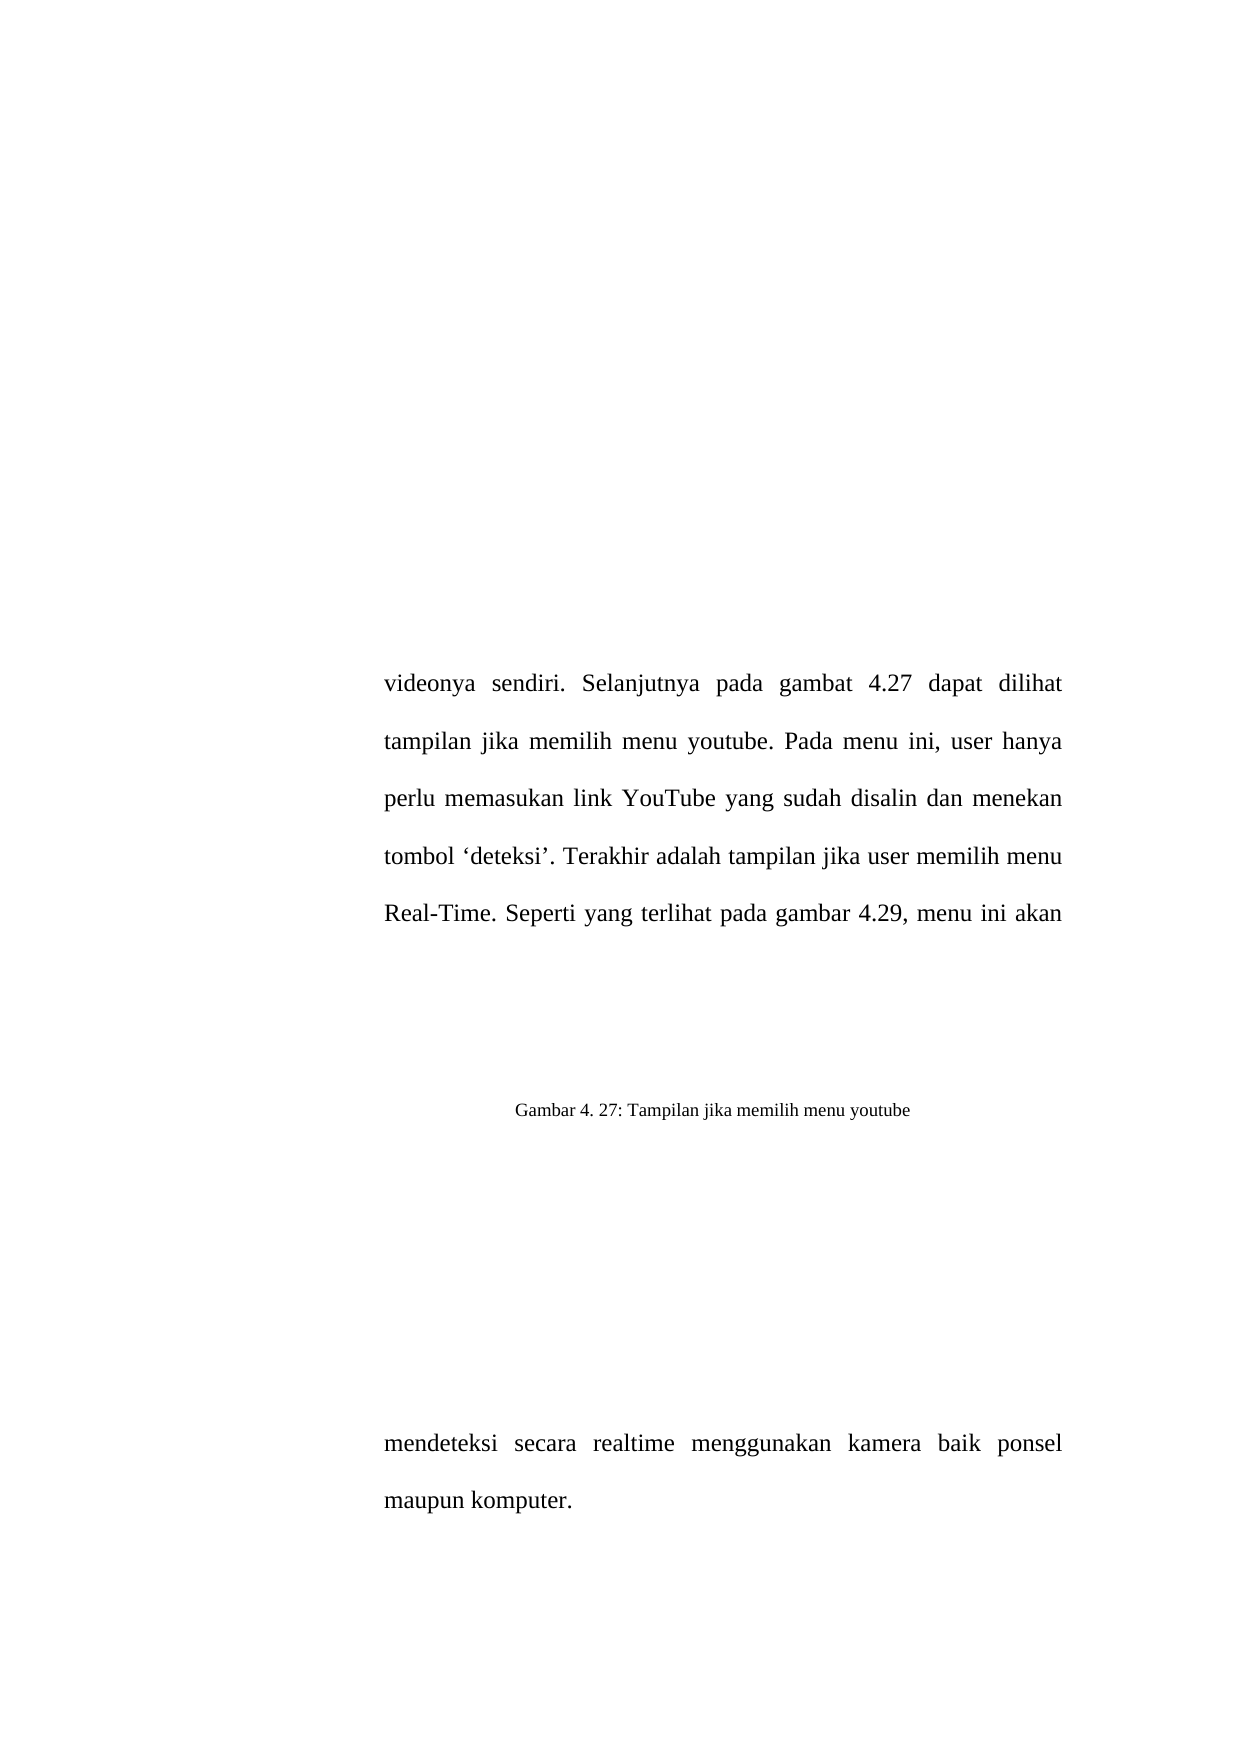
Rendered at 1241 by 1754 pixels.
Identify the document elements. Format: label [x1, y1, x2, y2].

text [384, 177, 1063, 1514]
